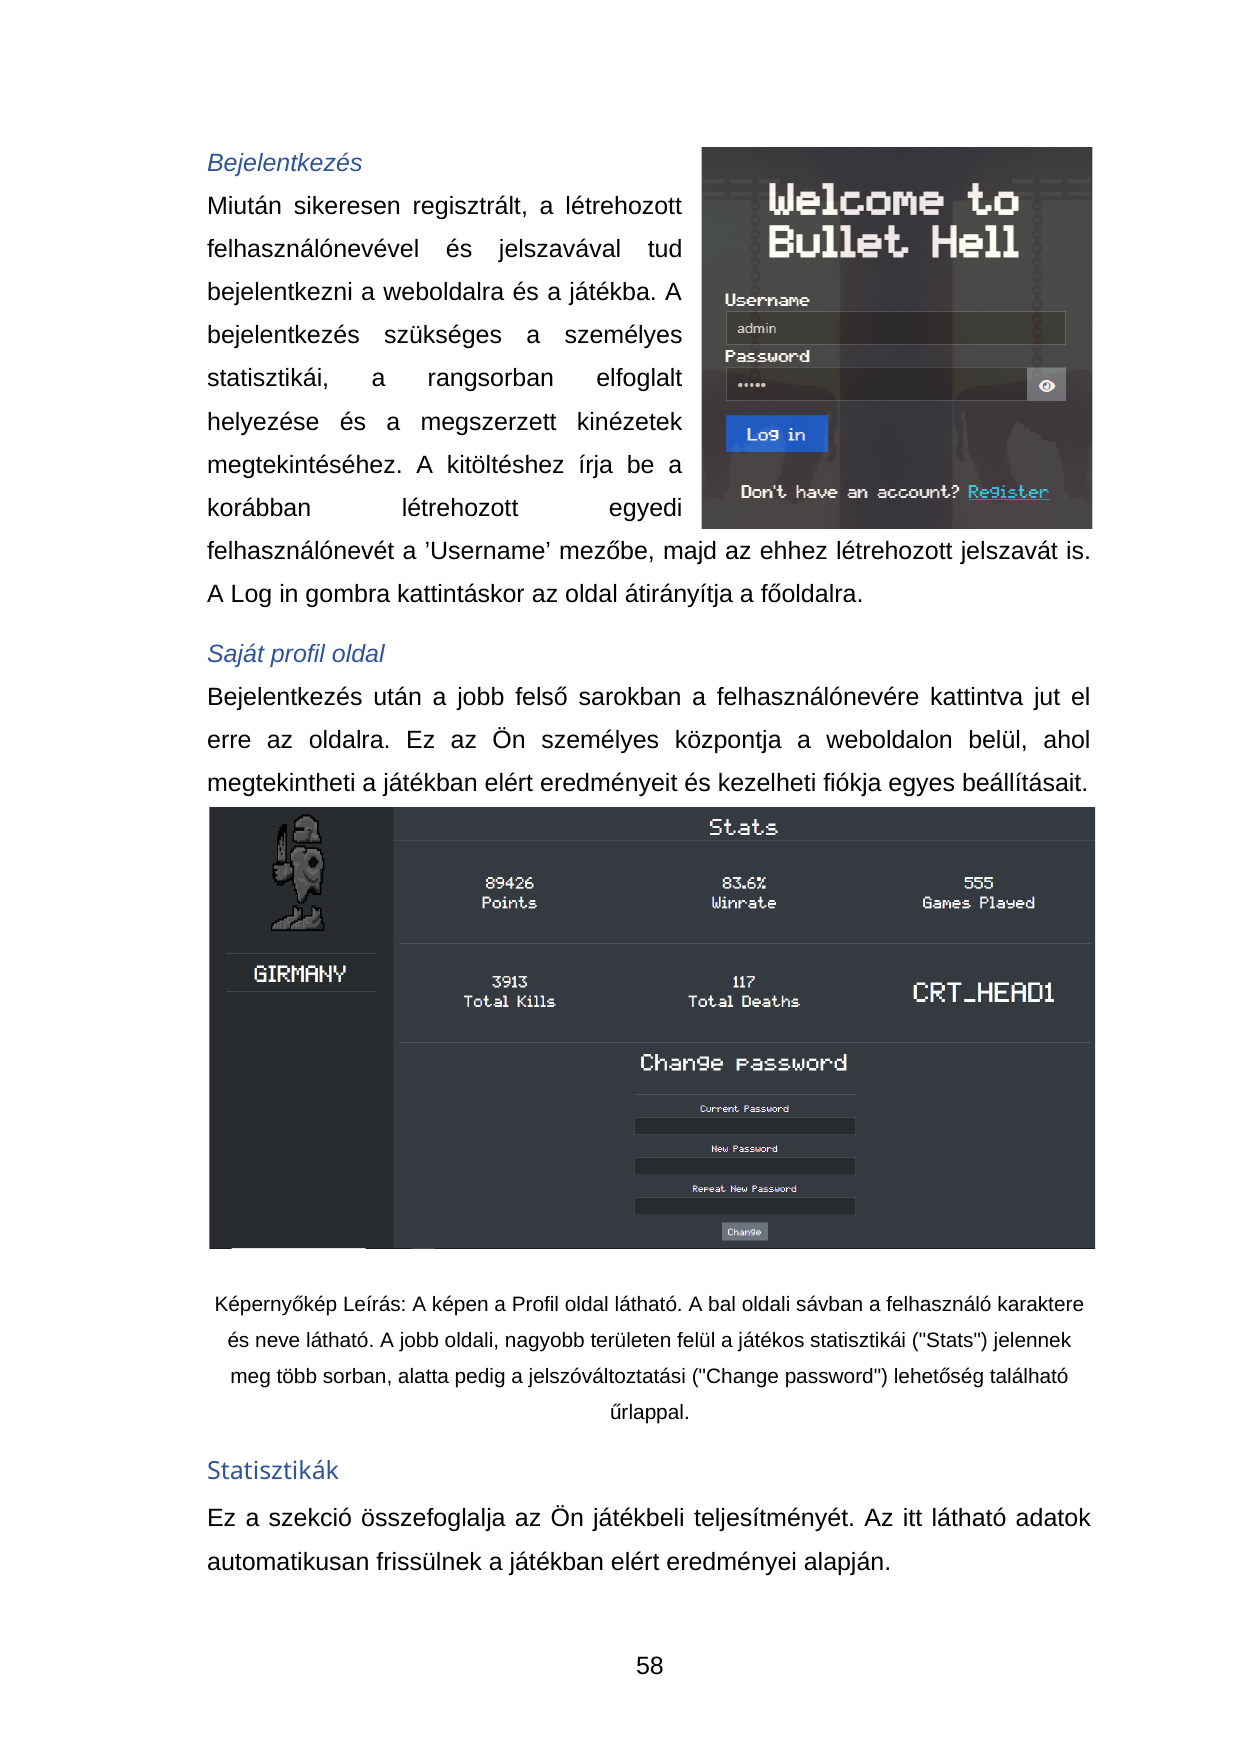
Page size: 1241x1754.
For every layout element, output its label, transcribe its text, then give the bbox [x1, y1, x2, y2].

subtitle Statisztikák [207, 1452, 1092, 1486]
subtitle Saját profil oldal [207, 639, 1092, 667]
picture [209, 807, 1096, 1249]
text Bejelentkezés után a jobb felső sarokban a felhasználónevére kattintva jut el erre az oldalra. Ez az Ön személyes központja a weboldalon belül, ahol megtekintheti a játékban elért eredményeit és kezelheti fiókja egyes beállításait. [207, 682, 1092, 797]
picture [701, 147, 1093, 529]
subtitle Bejelentkezés [207, 148, 701, 176]
text Ez a szekció összefoglalja az Ön játékbeli teljesítményét. Az itt látható adatok automatikusan frissülnek a játékban elért eredményei alapján. [207, 1503, 1092, 1575]
